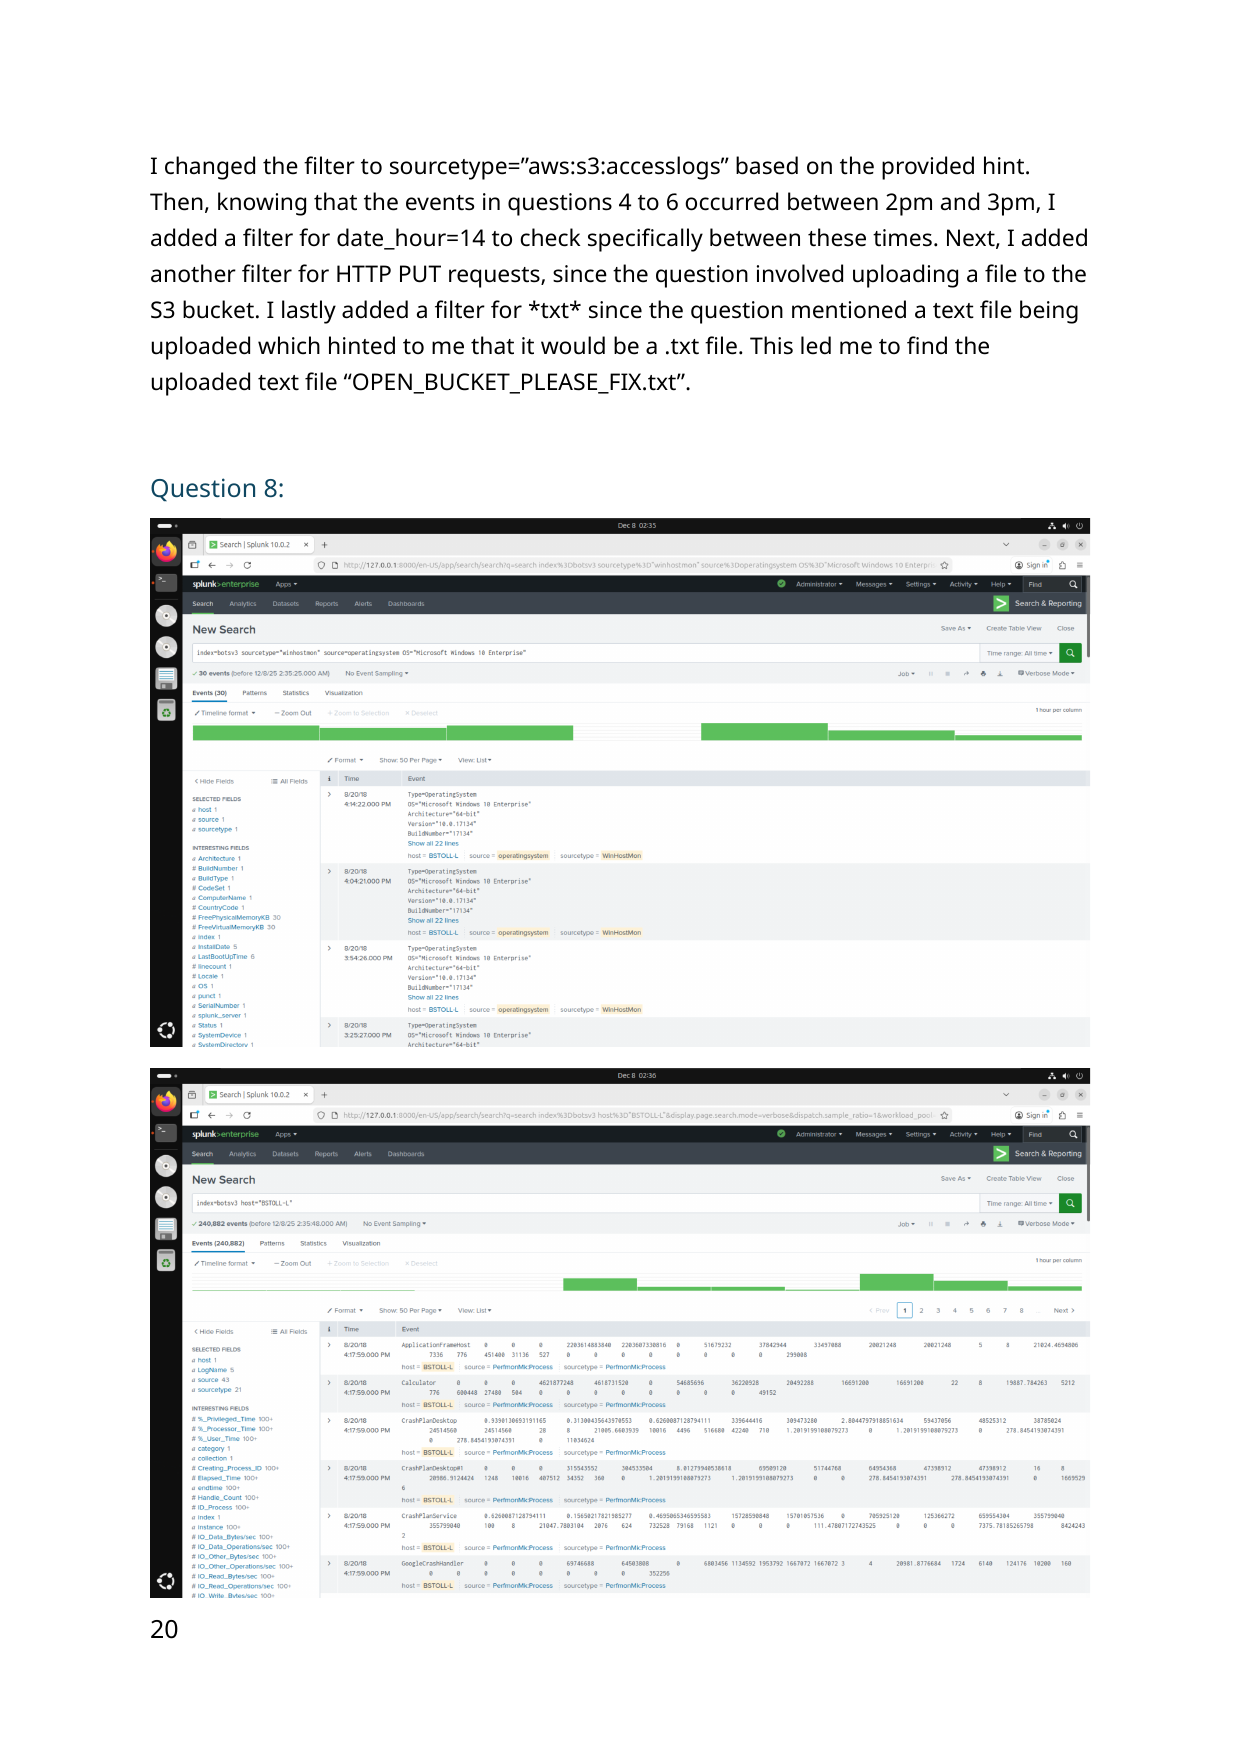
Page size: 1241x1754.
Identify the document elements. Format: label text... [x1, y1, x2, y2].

picture [150, 1068, 1091, 1598]
picture [150, 518, 1091, 1047]
subtitle Question 8: [150, 471, 1090, 505]
text I changed the filter to sourcetype=”aws:s3:accesslogs” based on the provided hint. Then, knowing that the events in questions 4 to 6 occurred between 2pm and 3pm, I added a filter for date_hour=14 to check specifically between these times. Next, I added another filter for HTTP PUT requests, since the question involved uploading a file to the S3 bucket. I lastly added a filter for *txt* since the question mentioned a text file being uploaded which hinted to me that it would be a .txt file. This led me to find the uploaded text file “OPEN_BUCKET_PLEASE_FIX.txt”. [150, 150, 1090, 397]
